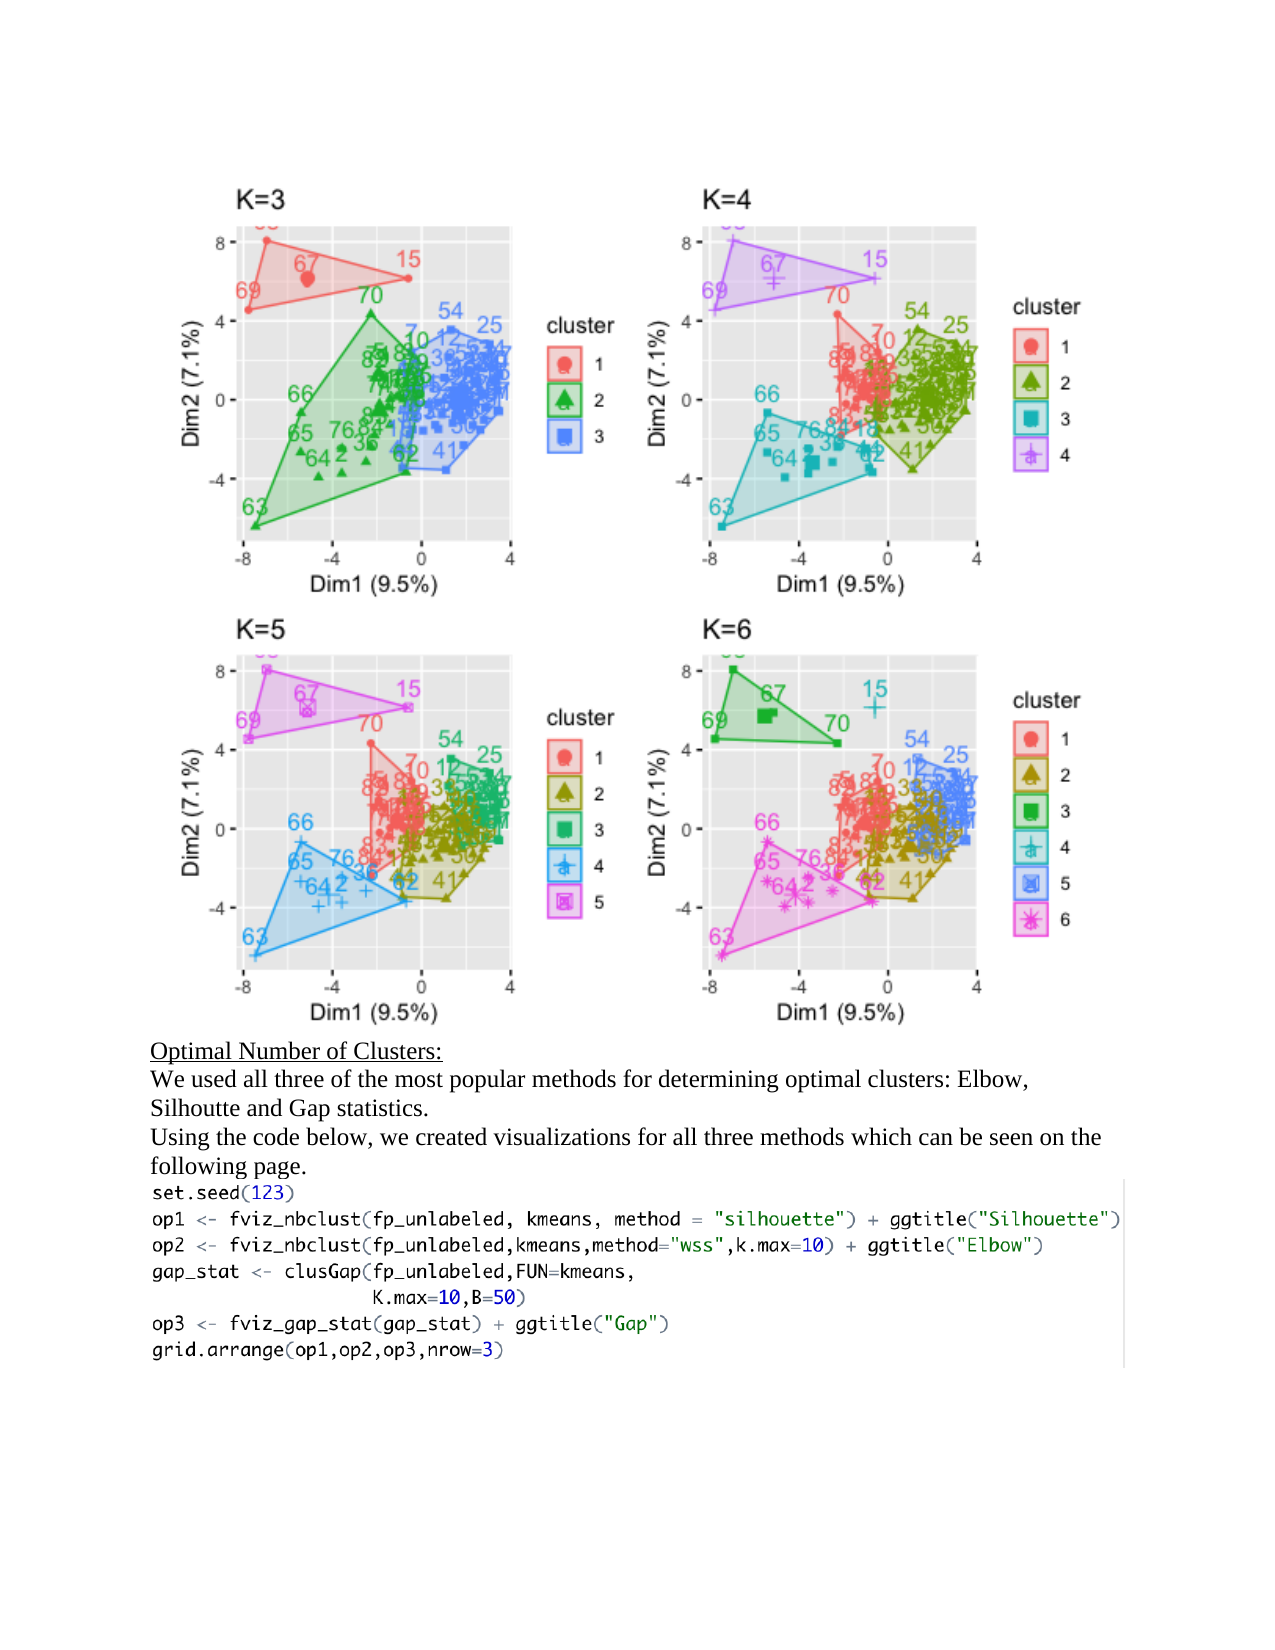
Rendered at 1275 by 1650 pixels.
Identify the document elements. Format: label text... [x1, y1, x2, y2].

text Using the code below, we created visualizations for all three methods which can be seen on the following page. [150, 1122, 1125, 1179]
text We used all three of the most popular methods for determining optimal clusters: Elbow, Silhoutte and Gap statistics. [150, 1064, 1125, 1122]
picture [171, 178, 1104, 1036]
text Optimal Number of Clusters: [150, 1036, 1125, 1064]
picture [150, 1179, 1125, 1368]
